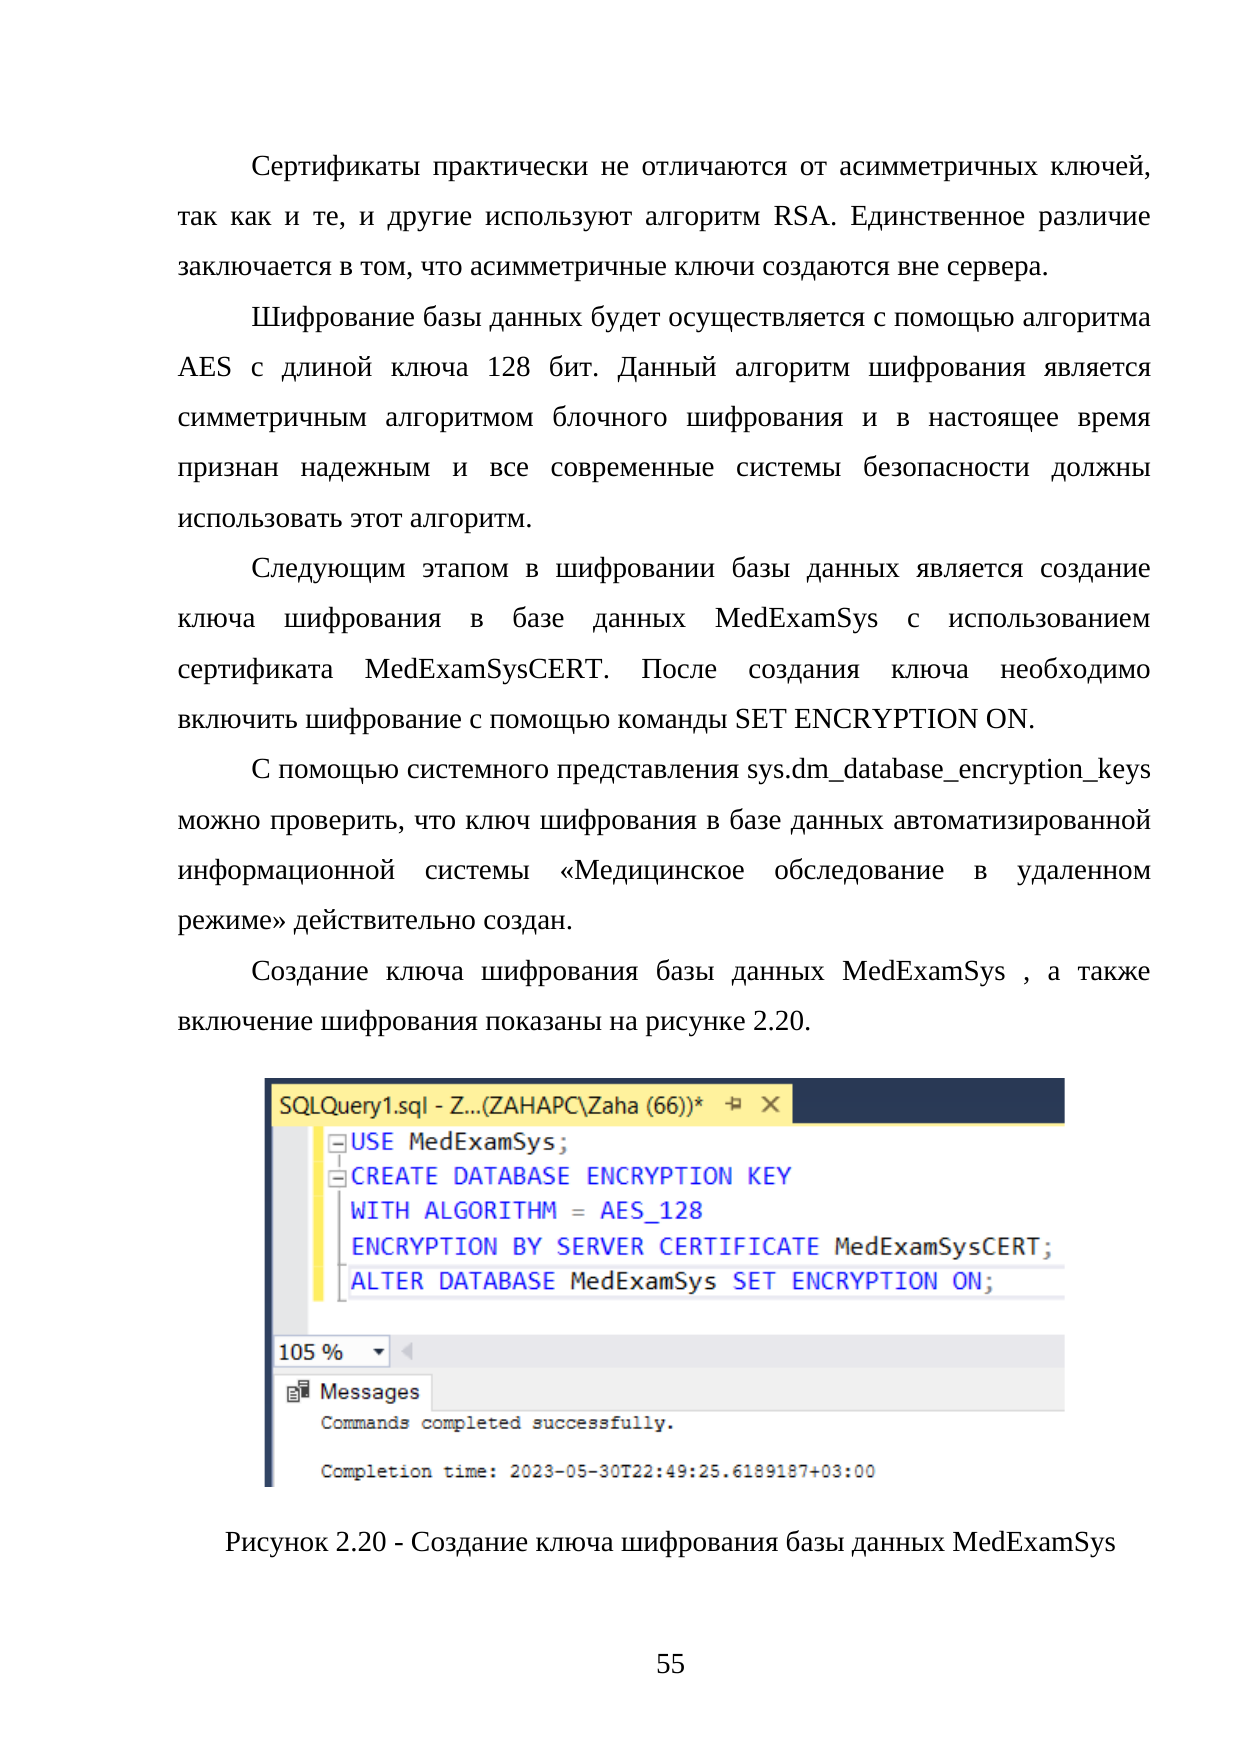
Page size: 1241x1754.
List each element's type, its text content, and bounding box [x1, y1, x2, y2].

picture [264, 1078, 1065, 1487]
text Шифрование базы данных будет осуществляется с помощью алгоритма AES с длиной ключа 128 бит. Данный алгоритм шифрования является симметричным алгоритмом блочного шифрования и в настоящее время признан надежным и все современные системы безопасности должны использовать этот алгоритм. [177, 299, 1152, 533]
text Рисунок 2.20 - Создание ключа шифрования базы данных MedExamSys [177, 1524, 1163, 1557]
text Сертификаты практически не отличаются от асимметричных ключей, так как и те, и другие используют алгоритм RSA. Единственное различие заключается в том, что асимметричные ключи создаются вне сервера. [177, 148, 1152, 282]
text Создание ключа шифрования базы данных MedExamSys , а также включение шифрования показаны на рисунке 2.20. [177, 953, 1152, 1037]
text С помощью системного представления sys.dm_database_encryption_keys можно проверить, что ключ шифрования в базе данных автоматизированной информационной системы «Медицинское обследование в удаленном режиме» действительно создан. [177, 751, 1152, 936]
text Следующим этапом в шифровании базы данных является создание ключа шифрования в базе данных MedExamSys с использованием сертификата MedExamSysCERT. После создания ключа необходимо включить шифрование с помощью команды SET ENCRYPTION ON. [177, 550, 1152, 735]
